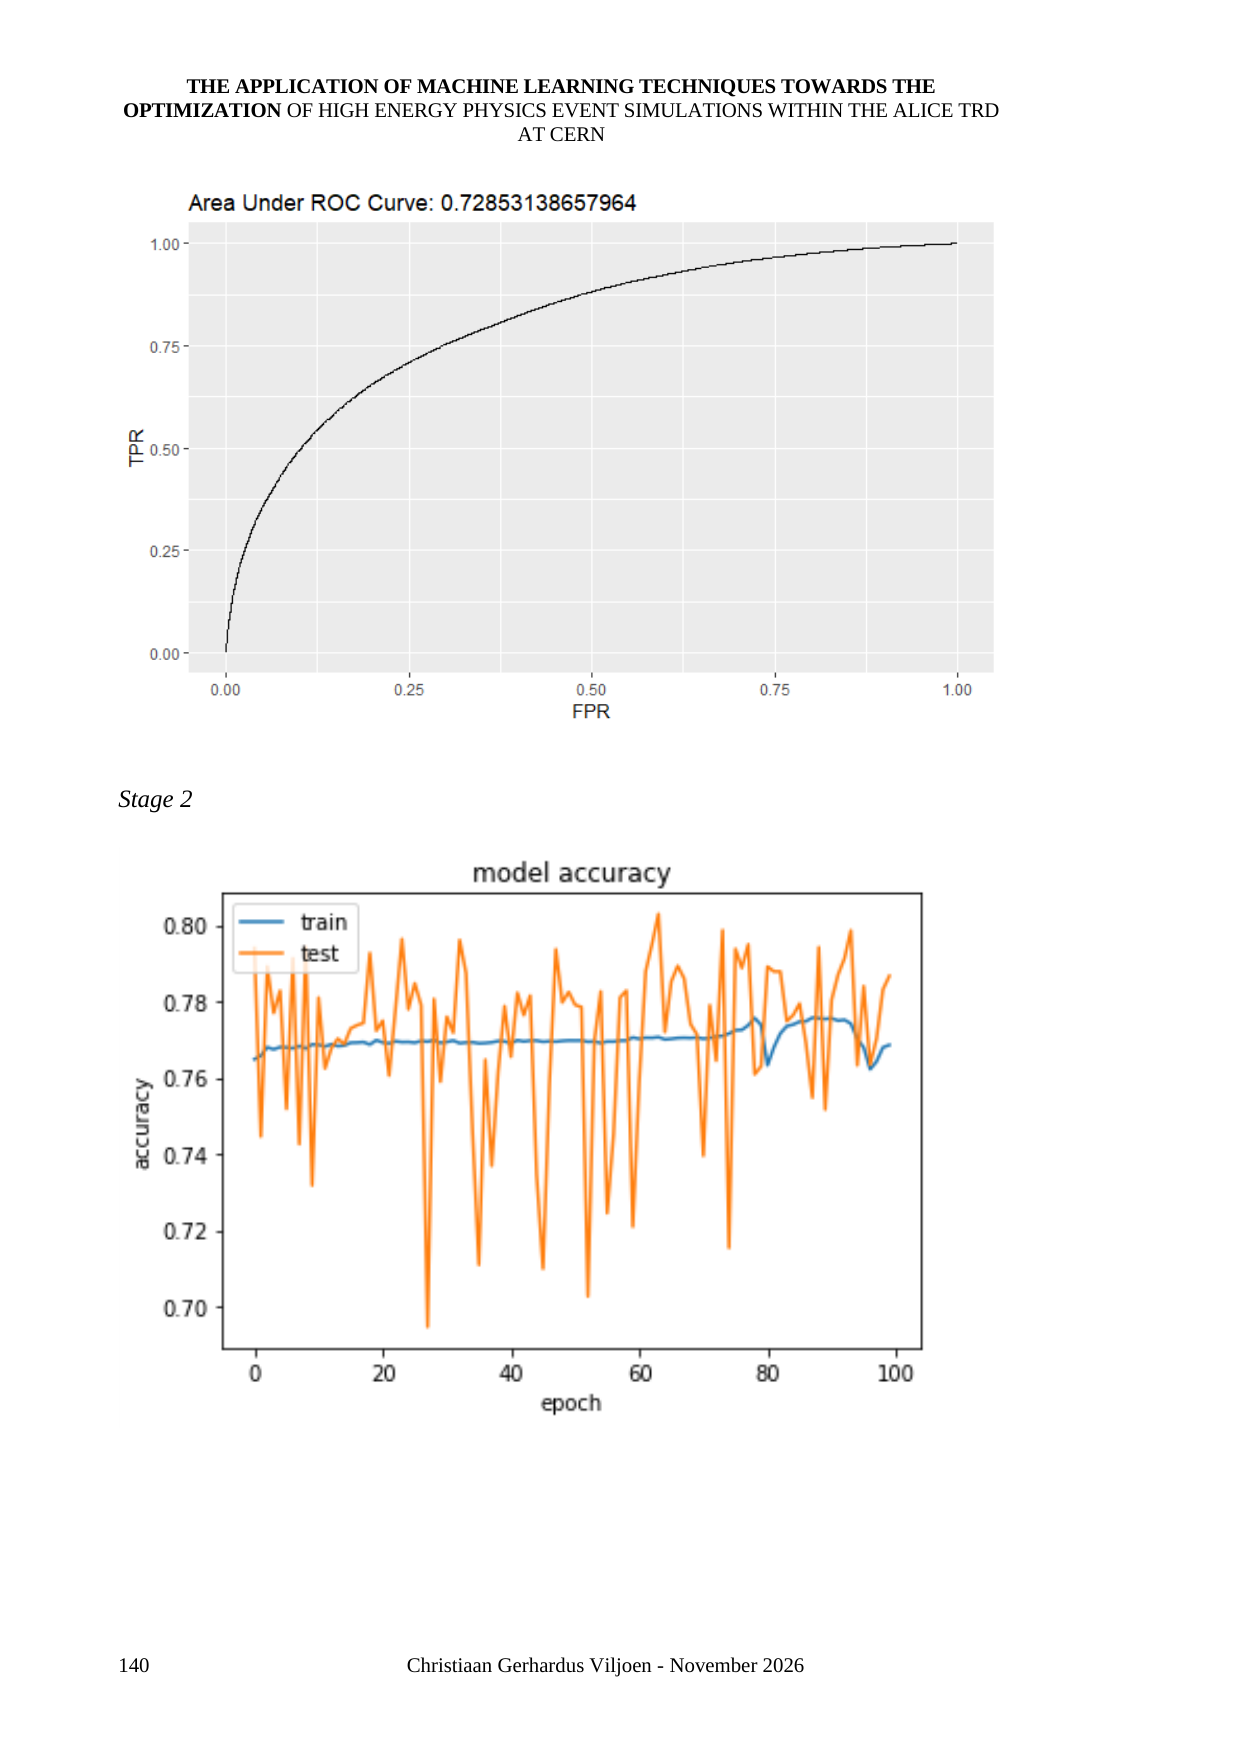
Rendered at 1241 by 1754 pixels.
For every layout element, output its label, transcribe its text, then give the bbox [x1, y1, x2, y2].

subtitle Stage 2 [118, 784, 1004, 813]
picture [118, 847, 942, 1428]
picture [118, 183, 1004, 731]
